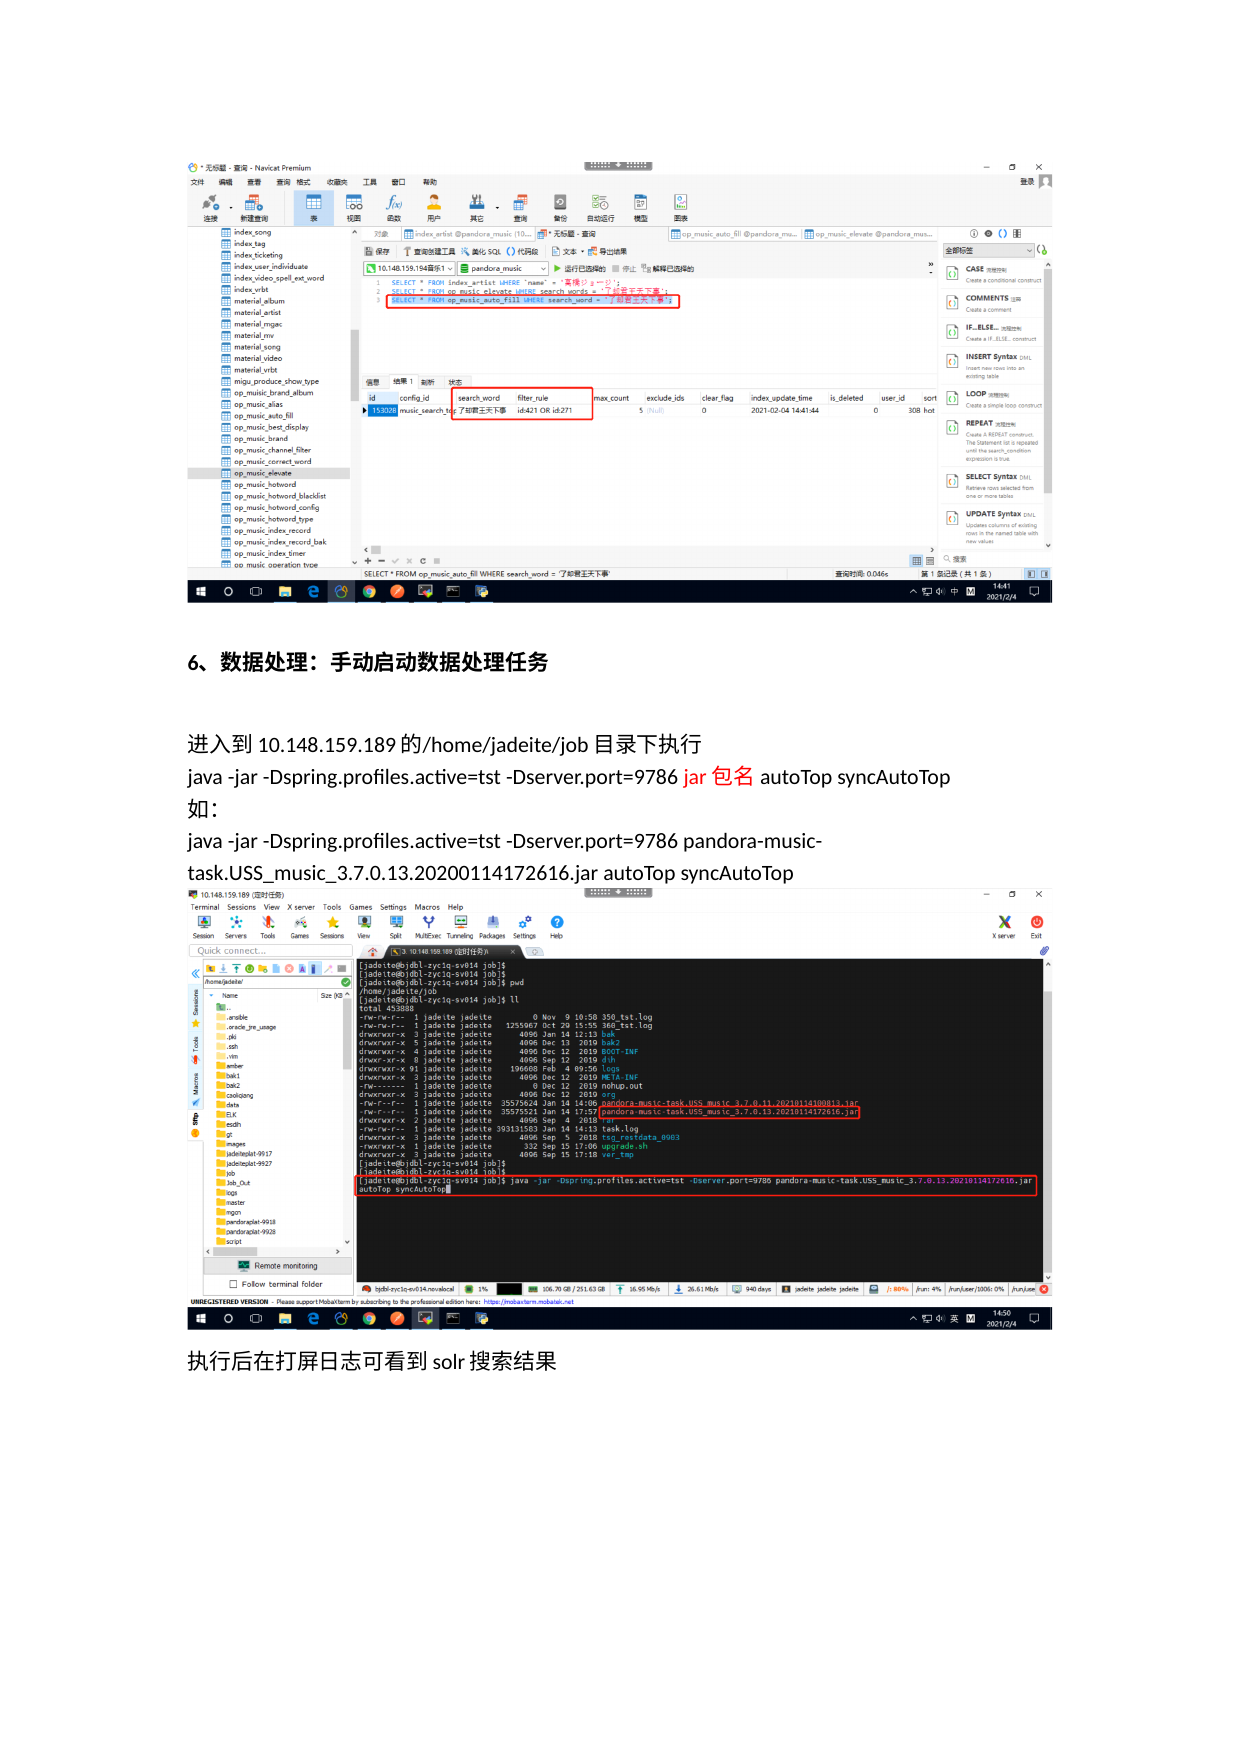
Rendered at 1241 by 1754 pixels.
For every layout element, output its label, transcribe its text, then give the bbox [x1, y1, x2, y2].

list 进入到10.148.159.189的/home/jadeite/job目录下执行 [187, 726, 1053, 759]
list 执行后在打屏日志可看到solr搜索结果 [187, 1344, 1053, 1376]
picture [187, 162, 1053, 603]
subtitle 数据处理：手动启动数据处理任务 [187, 644, 1053, 677]
list 如： [187, 791, 1053, 824]
list java -jar -Dspring.profiles.active=tst -Dserver.port=9786 jar包名 autoTop syncAutoTop [187, 759, 1053, 791]
picture [187, 888, 1053, 1330]
list java -jar -Dspring.profiles.active=tst -Dserver.port=9786 pandora-music-task.USS_music_3.7.0.13.20200114172616.jar autoTop syncAutoTop [187, 824, 1053, 888]
